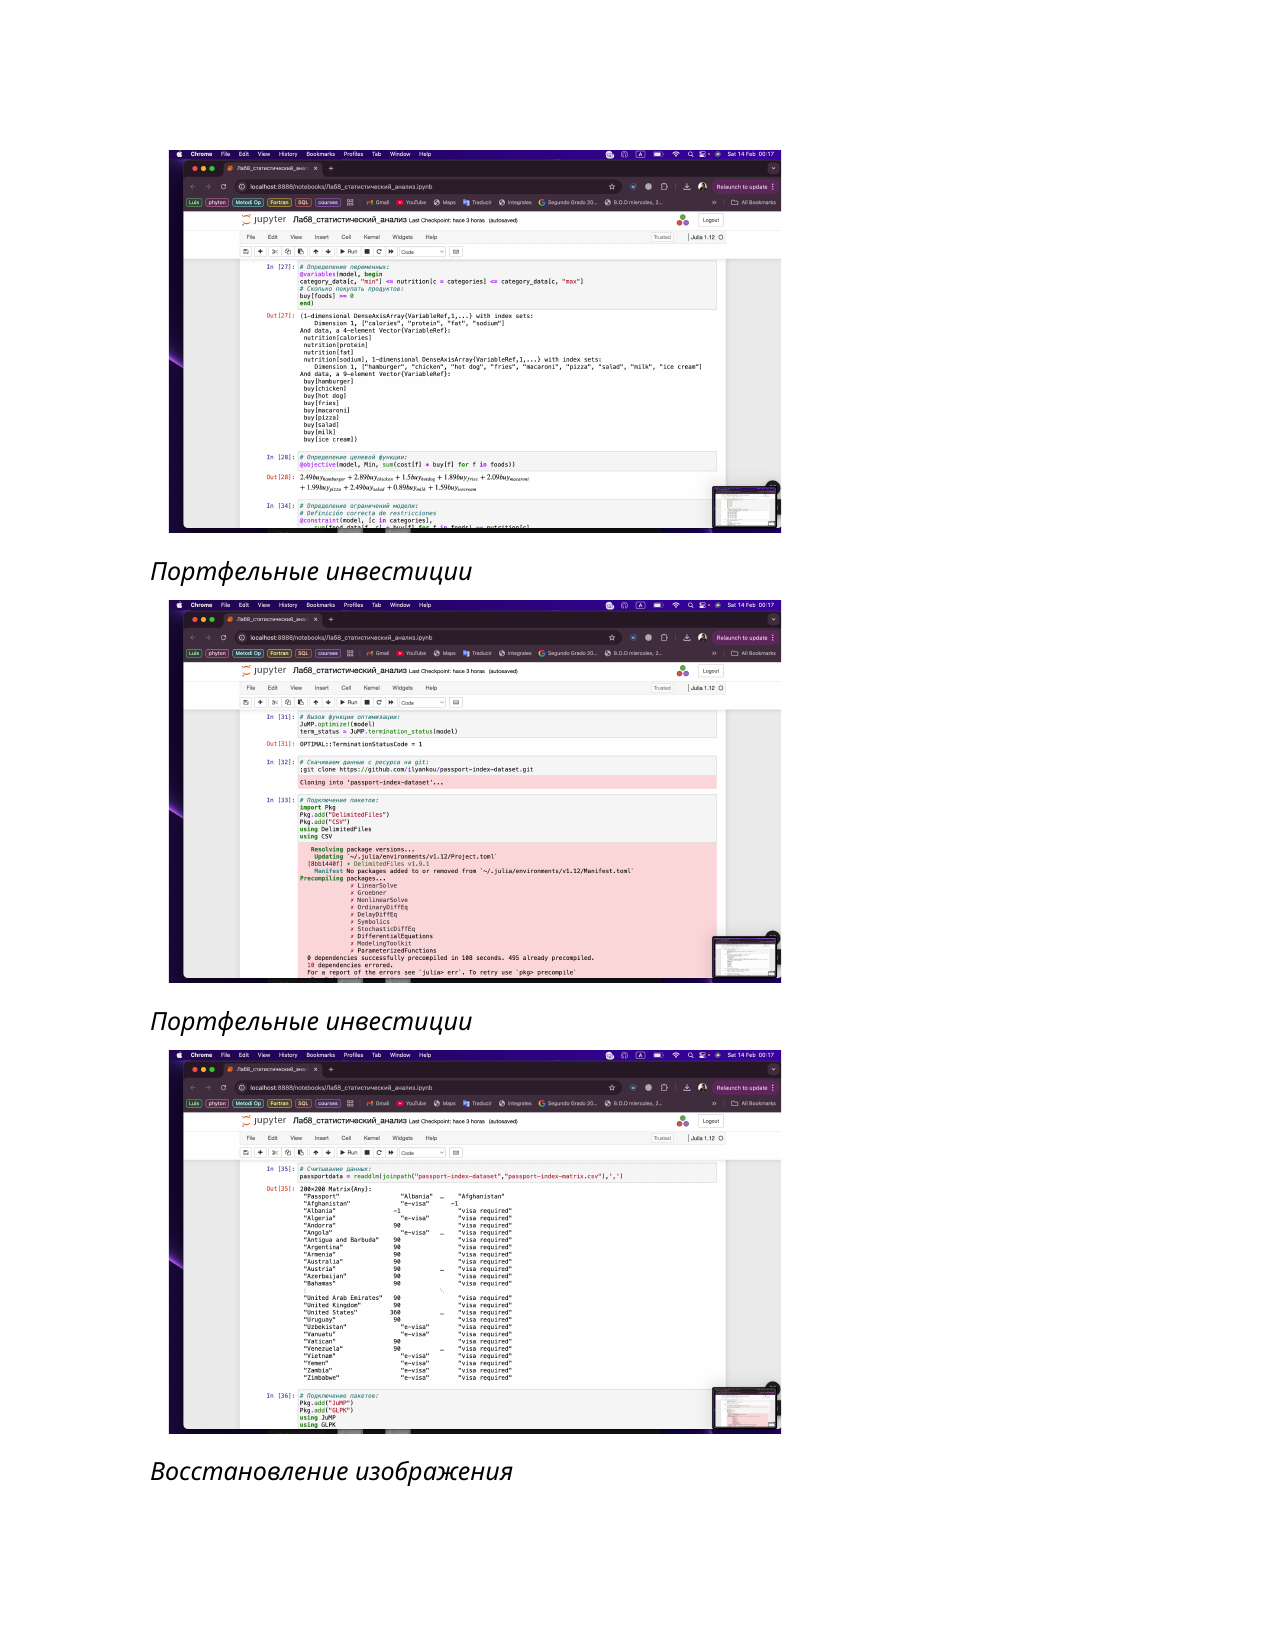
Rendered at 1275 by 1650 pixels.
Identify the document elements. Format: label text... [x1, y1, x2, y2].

text Восстановление изображения [150, 1454, 1125, 1488]
text Портфельные инвестиции [150, 554, 1125, 588]
text Портфельные инвестиции [150, 1004, 1125, 1038]
picture [168, 1050, 782, 1434]
picture [168, 150, 782, 533]
picture [168, 600, 782, 983]
